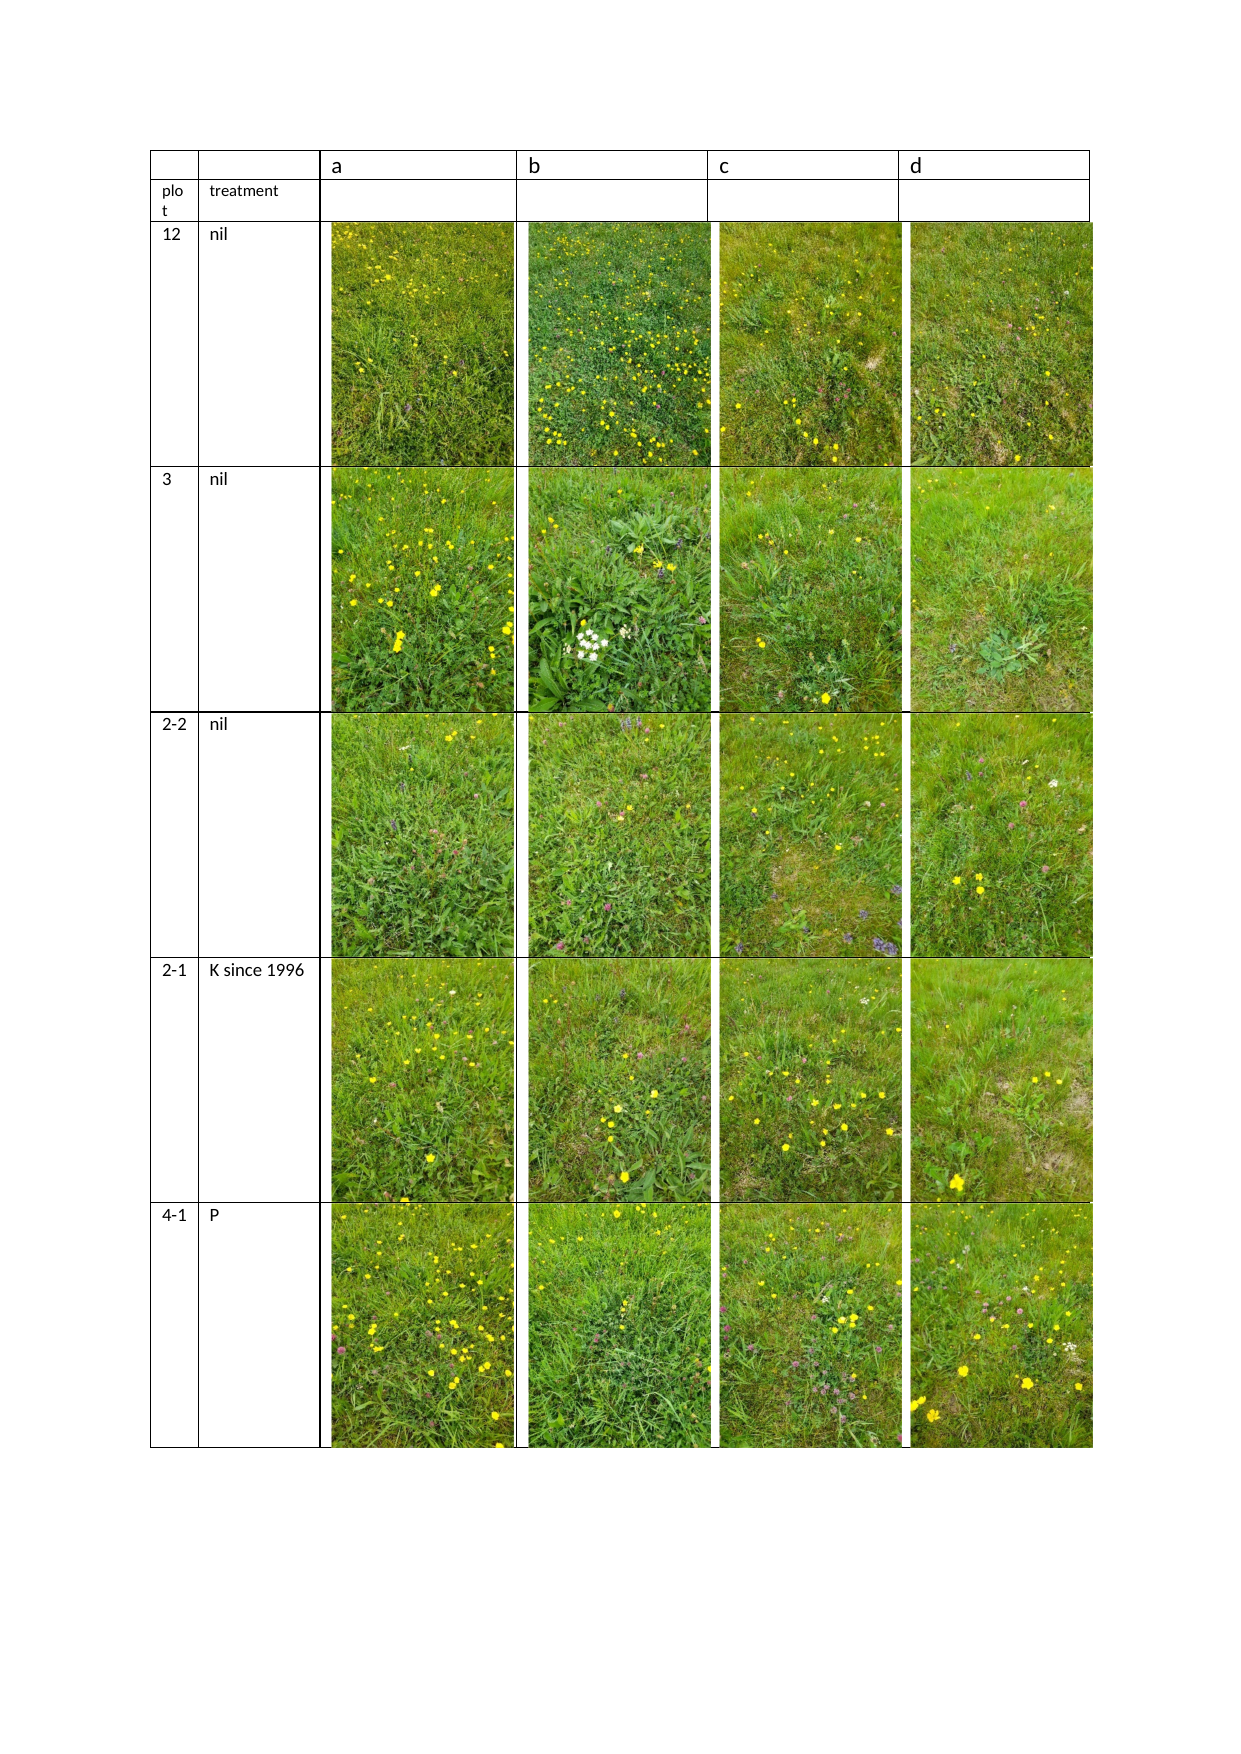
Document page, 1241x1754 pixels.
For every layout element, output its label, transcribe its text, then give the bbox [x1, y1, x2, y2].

table_cell [902, 713, 910, 957]
table_cell [711, 222, 719, 466]
table_cell nil [199, 467, 319, 711]
table_cell [517, 180, 707, 221]
table_cell P [199, 1203, 319, 1447]
table_cell 3 [151, 467, 198, 711]
table_cell [321, 958, 331, 1202]
table_cell treatment [199, 180, 319, 221]
picture [911, 959, 1093, 1202]
table_cell [517, 222, 528, 466]
table_cell [902, 222, 910, 466]
table_cell [321, 180, 516, 221]
picture [529, 223, 711, 466]
table_cell [902, 958, 910, 1202]
table_cell [899, 180, 1089, 221]
picture [529, 468, 711, 712]
table_cell [321, 713, 331, 957]
table_cell [902, 467, 910, 711]
picture [720, 959, 902, 1202]
table_cell [711, 1203, 719, 1447]
table_cell [517, 467, 528, 711]
table_header [151, 151, 198, 179]
table_cell [321, 222, 331, 466]
picture [911, 1204, 1093, 1448]
picture [720, 714, 902, 957]
table_cell [711, 467, 719, 711]
table_cell [902, 1203, 910, 1447]
table_cell [321, 467, 331, 711]
table_cell [708, 180, 898, 221]
picture [332, 468, 514, 712]
table_header [199, 151, 319, 179]
table_cell 12 [151, 222, 198, 466]
table_cell 2-1 [151, 958, 198, 1202]
picture [720, 468, 902, 712]
picture [911, 223, 1093, 466]
table_cell [517, 1203, 528, 1447]
picture [720, 223, 902, 466]
picture [720, 1204, 902, 1448]
picture [911, 714, 1093, 957]
table_cell 2-2 [151, 713, 198, 957]
picture [911, 468, 1093, 712]
table_cell [711, 713, 719, 957]
table_cell 4-1 [151, 1203, 198, 1447]
table_cell [517, 958, 528, 1202]
table_cell nil [199, 713, 319, 957]
picture [332, 223, 514, 465]
table_header c [708, 151, 898, 179]
table_header d [899, 151, 1089, 179]
table_cell [711, 958, 719, 1202]
table_header a [321, 151, 516, 179]
table_cell [517, 713, 528, 957]
picture [529, 714, 711, 957]
table_cell plot [151, 180, 198, 221]
table_cell nil [199, 222, 319, 466]
picture [332, 1204, 514, 1448]
table_cell K since 1996 [199, 958, 319, 1202]
picture [529, 959, 711, 1202]
picture [332, 714, 514, 957]
table_cell [321, 1203, 331, 1447]
table_header b [517, 151, 707, 179]
picture [529, 1204, 711, 1448]
picture [332, 959, 514, 1202]
